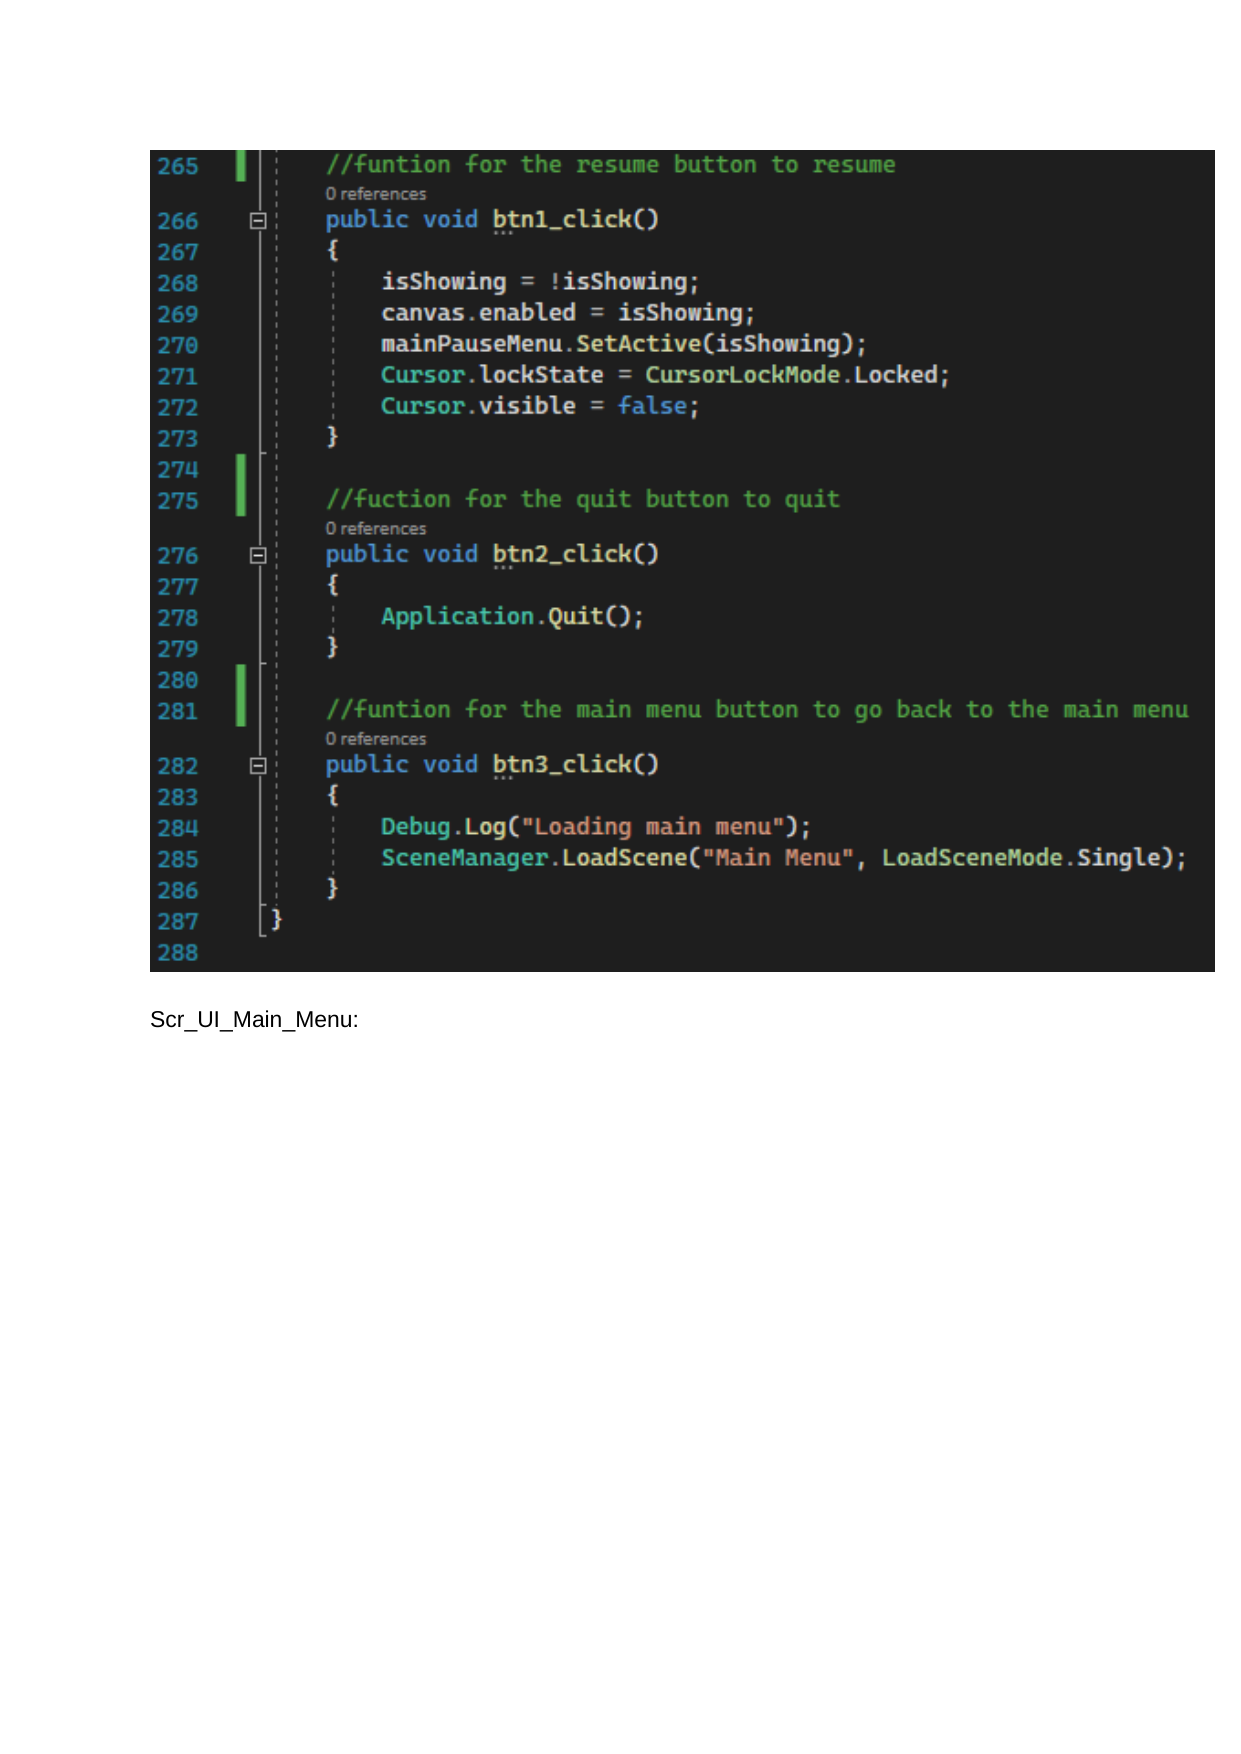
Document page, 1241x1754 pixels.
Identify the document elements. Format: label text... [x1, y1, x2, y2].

text Scr_UI_Main_Menu: [150, 1006, 1090, 1032]
picture [150, 150, 1215, 972]
